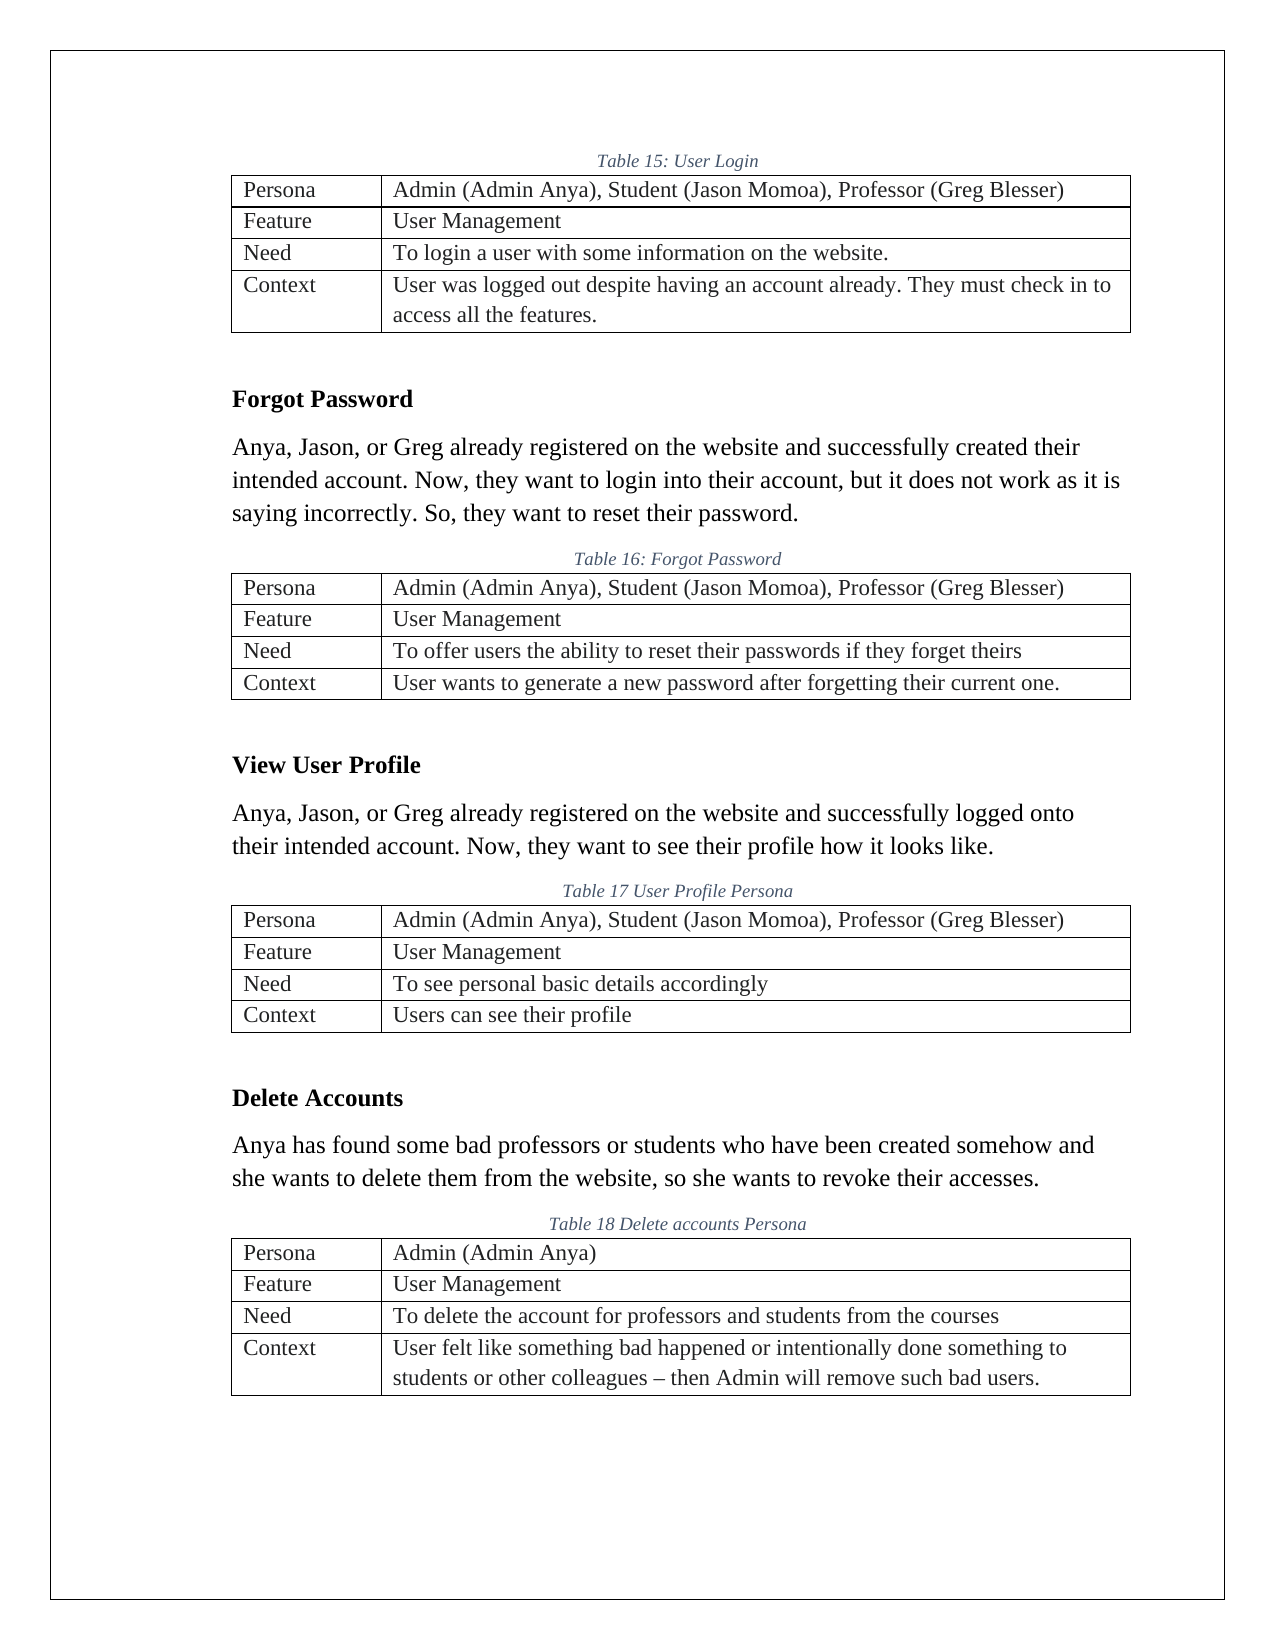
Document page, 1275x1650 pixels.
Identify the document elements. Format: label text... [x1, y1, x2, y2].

table_cell Need [232, 970, 381, 1000]
table_cell User felt like something bad happened or intentionally done something to students or other colleagues – then Admin will remove such bad users. [382, 1334, 1130, 1395]
table_cell Need [232, 1302, 381, 1333]
table_cell User was logged out despite having an account already. They must check in to access all the features. [382, 271, 1130, 332]
text Anya has found some bad professors or students who have been created somehow and she wants to delete them from the website, so she wants to revoke their accesses. [232, 1130, 1125, 1192]
table_header Persona [232, 1239, 381, 1269]
table_cell Context [232, 669, 381, 699]
table_header Admin (Admin Anya), Student (Jason Momoa), Professor (Greg Blesser) [382, 574, 1130, 604]
table_cell Need [232, 239, 381, 270]
text Table 16: Forgot Password [232, 548, 1125, 569]
table_cell To login a user with some information on the website. [382, 239, 1130, 270]
table_cell Context [232, 1001, 381, 1032]
table_cell Feature [232, 605, 381, 636]
table_header Persona [232, 176, 381, 206]
table_header Persona [232, 906, 381, 937]
table_cell Need [232, 637, 381, 668]
table_cell Users can see their profile [382, 1001, 1130, 1032]
text Anya, Jason, or Greg already registered on the website and successfully created their intended account. Now, they want to login into their account, but it does not work as it is saying incorrectly. So, they want to reset their password. [232, 432, 1125, 527]
subtitle Delete Accounts [187, 1083, 1125, 1111]
subtitle Forgot Password [187, 384, 1125, 413]
table_cell User wants to generate a new password after forgetting their current one. [382, 669, 1130, 699]
table_cell To offer users the ability to reset their passwords if they forget theirs [382, 637, 1130, 668]
table_cell Feature [232, 938, 381, 968]
table_cell User Management [382, 208, 1130, 238]
text Table 18 Delete accounts Persona [232, 1213, 1125, 1234]
table_cell To see personal basic details accordingly [382, 970, 1130, 1000]
text Table 17 User Profile Persona [232, 880, 1125, 902]
table_cell Context [232, 1334, 381, 1395]
text Anya, Jason, or Greg already registered on the website and successfully logged onto their intended account. Now, they want to see their profile how it looks like. [232, 798, 1125, 859]
table_cell Feature [232, 208, 381, 238]
table_cell User Management [382, 938, 1130, 968]
table_header Admin (Admin Anya) [382, 1239, 1130, 1269]
table_cell User Management [382, 1271, 1130, 1301]
text Table 15: User Login [232, 150, 1125, 172]
table_cell Context [232, 271, 381, 332]
table_cell To delete the account for professors and students from the courses [382, 1302, 1130, 1333]
subtitle View User Profile [187, 750, 1125, 779]
table_cell User Management [382, 605, 1130, 636]
table_header Admin (Admin Anya), Student (Jason Momoa), Professor (Greg Blesser) [382, 906, 1130, 937]
table_header Persona [232, 574, 381, 604]
table_cell Feature [232, 1271, 381, 1301]
table_header Admin (Admin Anya), Student (Jason Momoa), Professor (Greg Blesser) [382, 176, 1130, 206]
